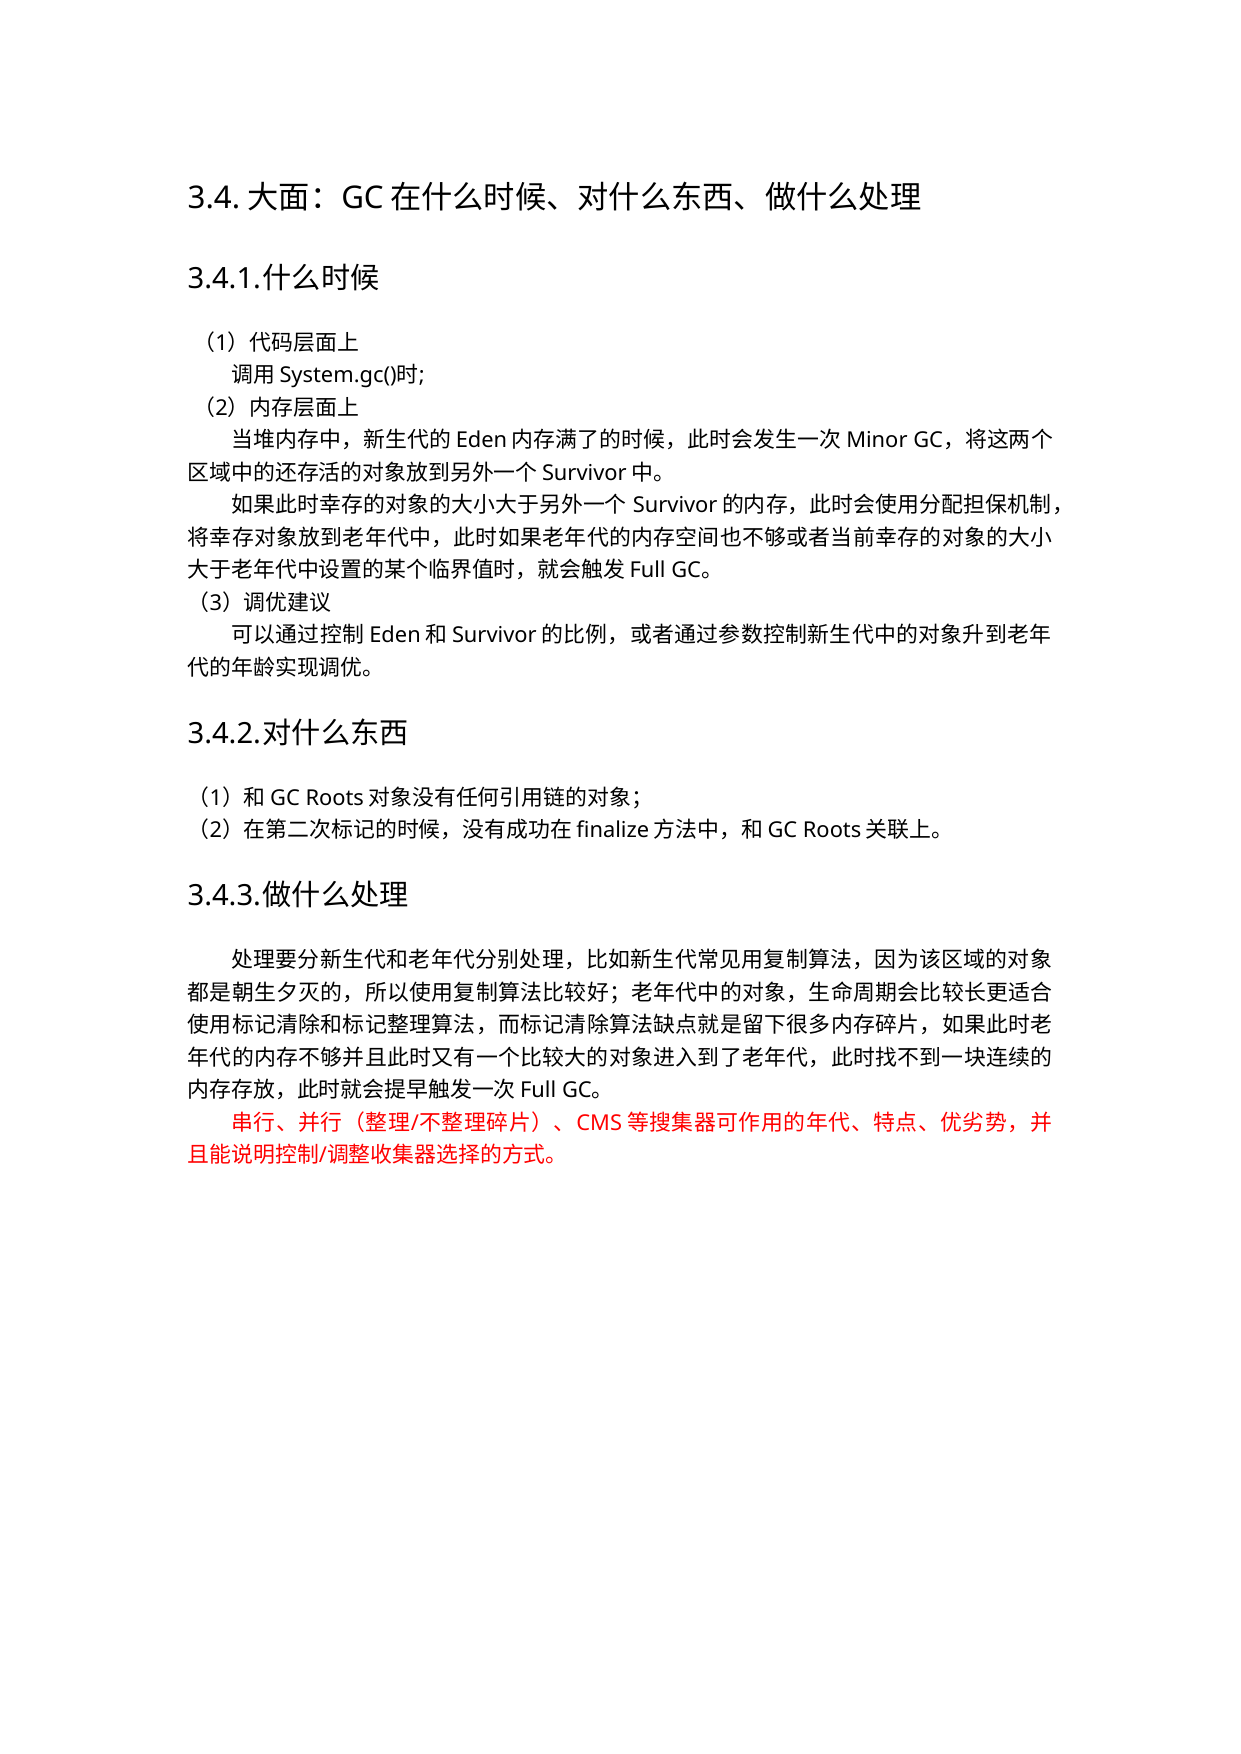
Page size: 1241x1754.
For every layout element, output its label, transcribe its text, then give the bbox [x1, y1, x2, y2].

text 如果此时幸存的对象的大小大于另外一个Survivor的内存，此时会使用分配担保机制，将幸存对象放到老年代中，此时如果老年代的内存空间也不够或者当前幸存的对象的大小大于老年代中设置的某个临界值时，就会触发Full GC。 [187, 487, 1053, 584]
subtitle 大面：GC在什么时候、对什么东西、做什么处理 [187, 162, 1053, 227]
subtitle 做什么处理 [187, 861, 1053, 926]
subtitle 对什么东西 [187, 698, 1053, 763]
subtitle 什么时候 [187, 243, 1053, 308]
text （2）内存层面上 [187, 389, 1053, 422]
text 串行、并行（整理/不整理碎片）、CMS等搜集器可作用的年代、特点、优劣势，并且能说明控制/调整收集器选择的方式。 [187, 1104, 1053, 1169]
text 处理要分新生代和老年代分别处理，比如新生代常见用复制算法，因为该区域的对象都是朝生夕灭的，所以使用复制算法比较好；老年代中的对象，生命周期会比较长更适合使用标记清除和标记整理算法，而标记清除算法缺点就是留下很多内存碎片，如果此时老年代的内存不够并且此时又有一个比较大的对象进入到了老年代，此时找不到一块连续的内存存放，此时就会提早触发一次Full GC。 [187, 942, 1053, 1104]
text （3）调优建议 [187, 584, 1053, 617]
text （1）和GC Roots对象没有任何引用链的对象； [187, 779, 1053, 812]
text 可以通过控制Eden和Survivor的比例，或者通过参数控制新生代中的对象升到老年代的年龄实现调优。 [187, 617, 1053, 682]
text （1）代码层面上 [187, 324, 1053, 357]
text 当堆内存中，新生代的Eden内存满了的时候，此时会发生一次Minor GC，将这两个区域中的还存活的对象放到另外一个Survivor中。 [187, 422, 1053, 487]
text 调用System.gc()时; [187, 357, 1053, 389]
text （2）在第二次标记的时候，没有成功在finalize方法中，和GC Roots关联上。 [187, 812, 1053, 844]
